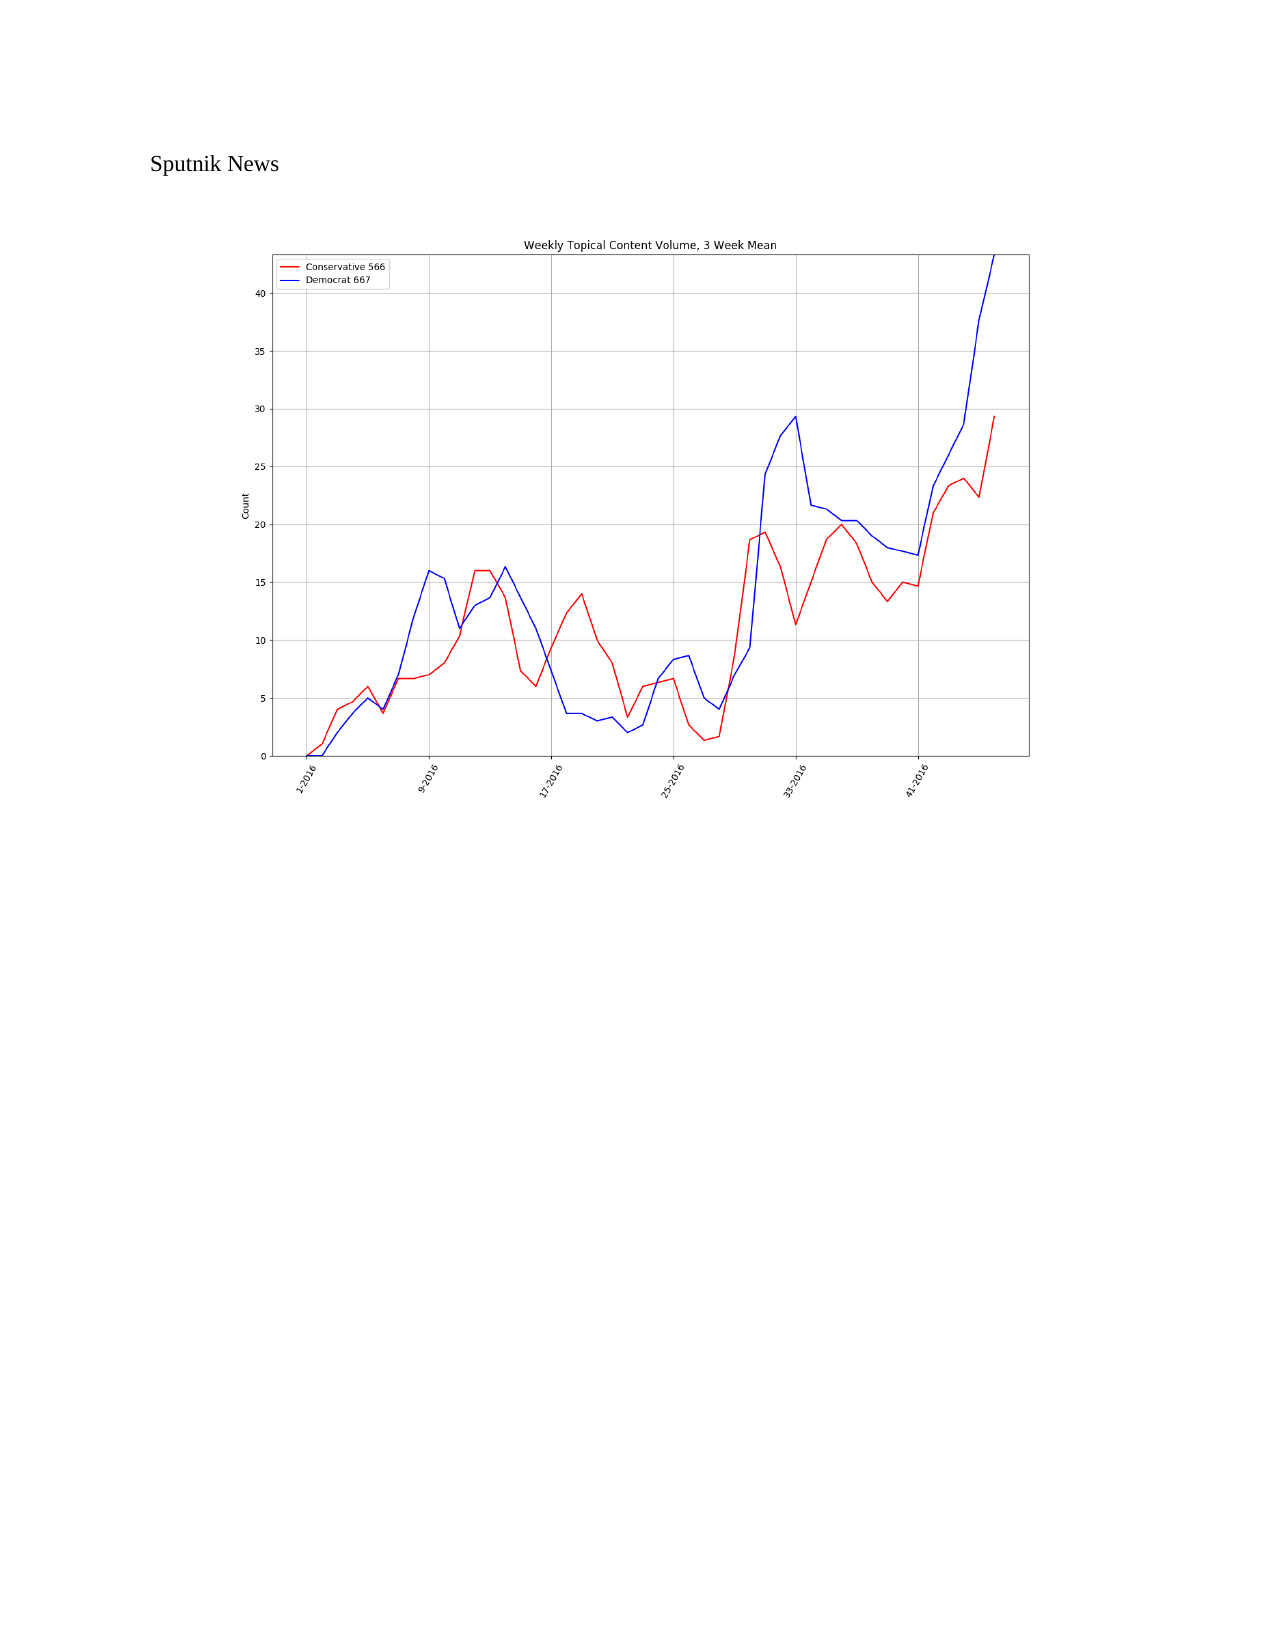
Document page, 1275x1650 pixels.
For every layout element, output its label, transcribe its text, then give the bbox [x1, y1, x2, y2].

subtitle Sputnik News [150, 150, 1125, 176]
picture [150, 176, 1125, 827]
